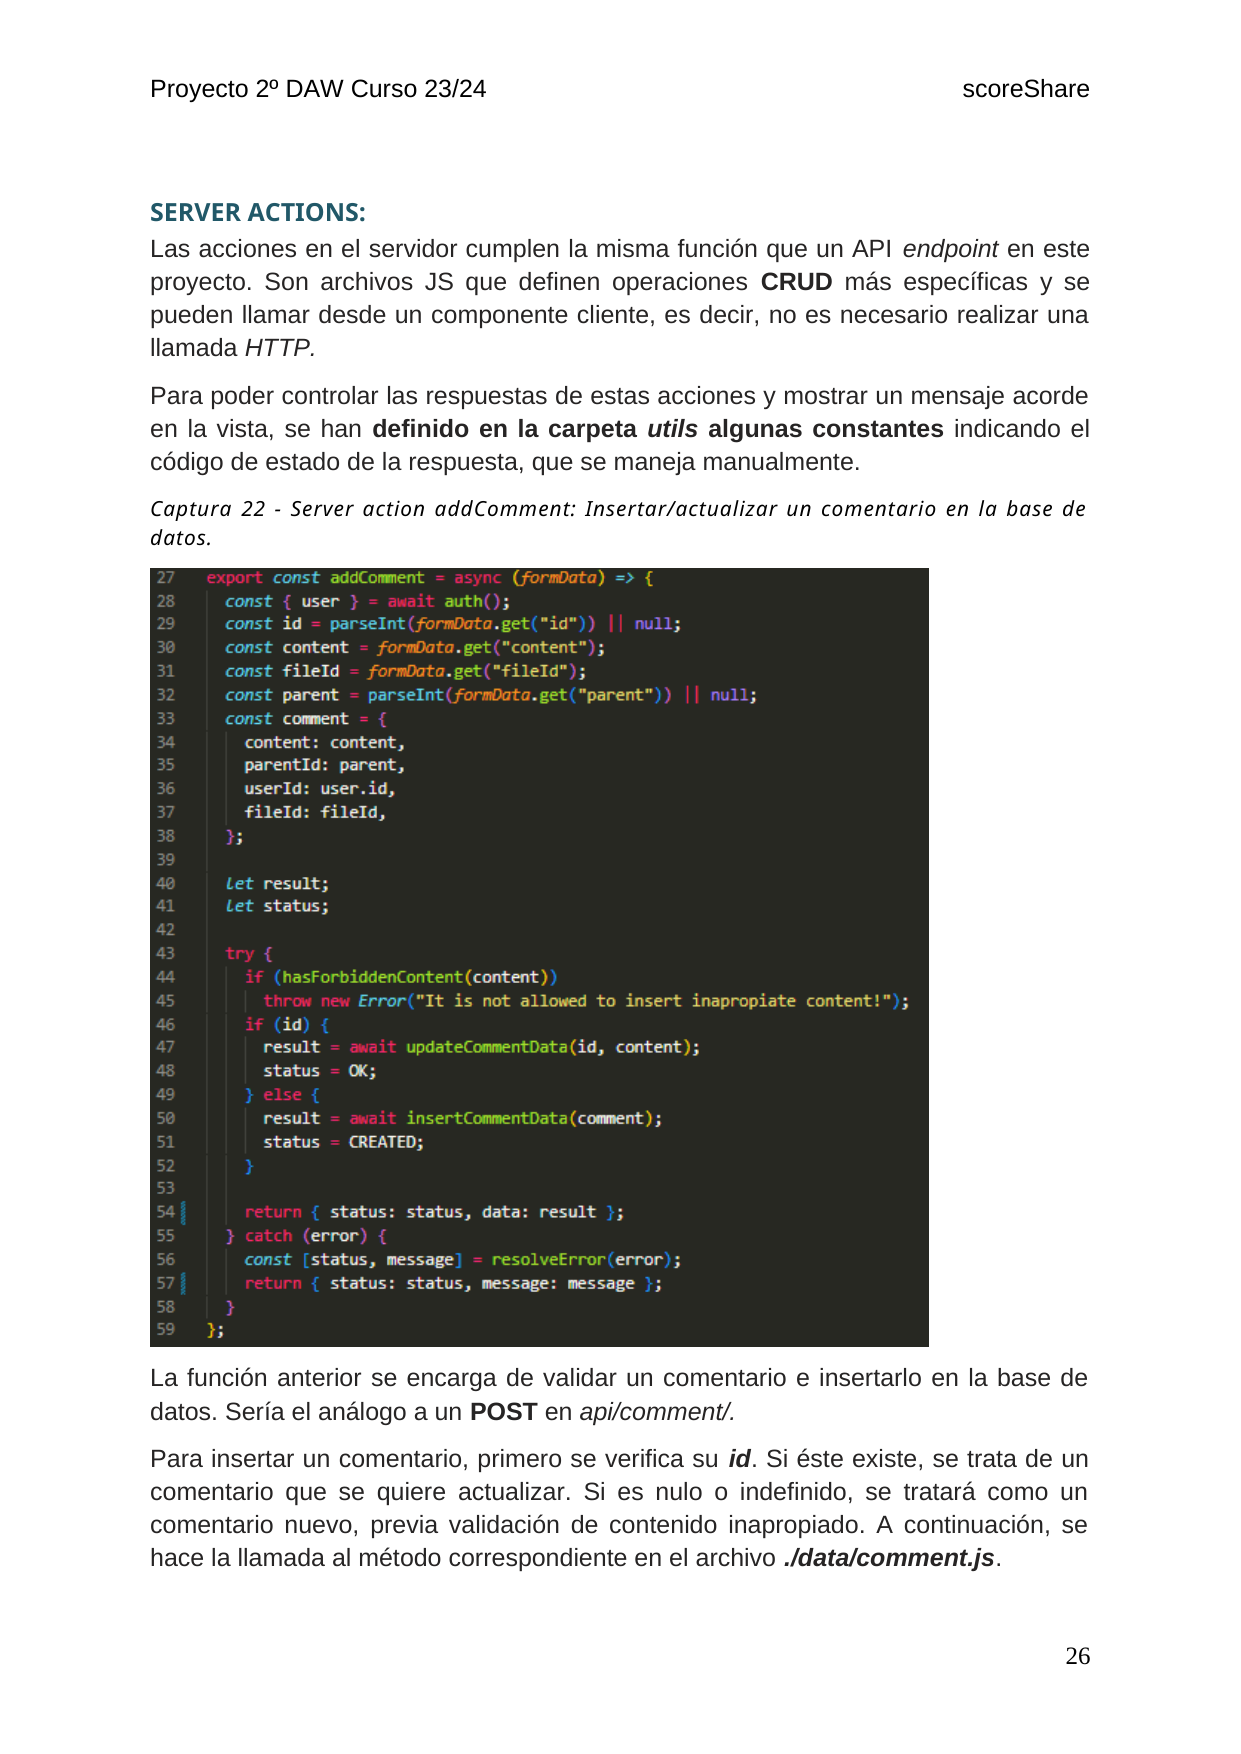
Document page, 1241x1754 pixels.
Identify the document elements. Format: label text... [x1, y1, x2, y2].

text Las acciones en el servidor cumplen la misma función que un API endpoint en este proyecto. Son archivos JS que definen operaciones CRUD más específicas y se pueden llamar desde un componente cliente, es decir, no es necesario realizar una llamada HTTP. [150, 234, 1090, 362]
text Para poder controlar las respuestas de estas acciones y mostrar un mensaje acorde en la vista, se han definido en la carpeta utils algunas constantes indicando el código de estado de la respuesta, que se maneja manualmente. [150, 381, 1090, 476]
text La función anterior se encarga de validar un comentario e insertarlo en la base de datos. Sería el análogo a un POST en api/comment/. [150, 1363, 1090, 1425]
picture [150, 568, 929, 1347]
text Captura 22 - Server action addComment: Insertar/actualizar un comentario en la base de datos. [150, 494, 1090, 551]
subtitle SERVER ACTIONS: [150, 195, 1090, 229]
text Para insertar un comentario, primero se verifica su id. Si éste existe, se trata de un comentario que se quiere actualizar. Si es nulo o indefinido, se tratará como un comentario nuevo, previa validación de contenido inapropiado. A continuación, se hace la llamada al método correspondiente en el archivo ./data/comment.js. [150, 1444, 1090, 1572]
